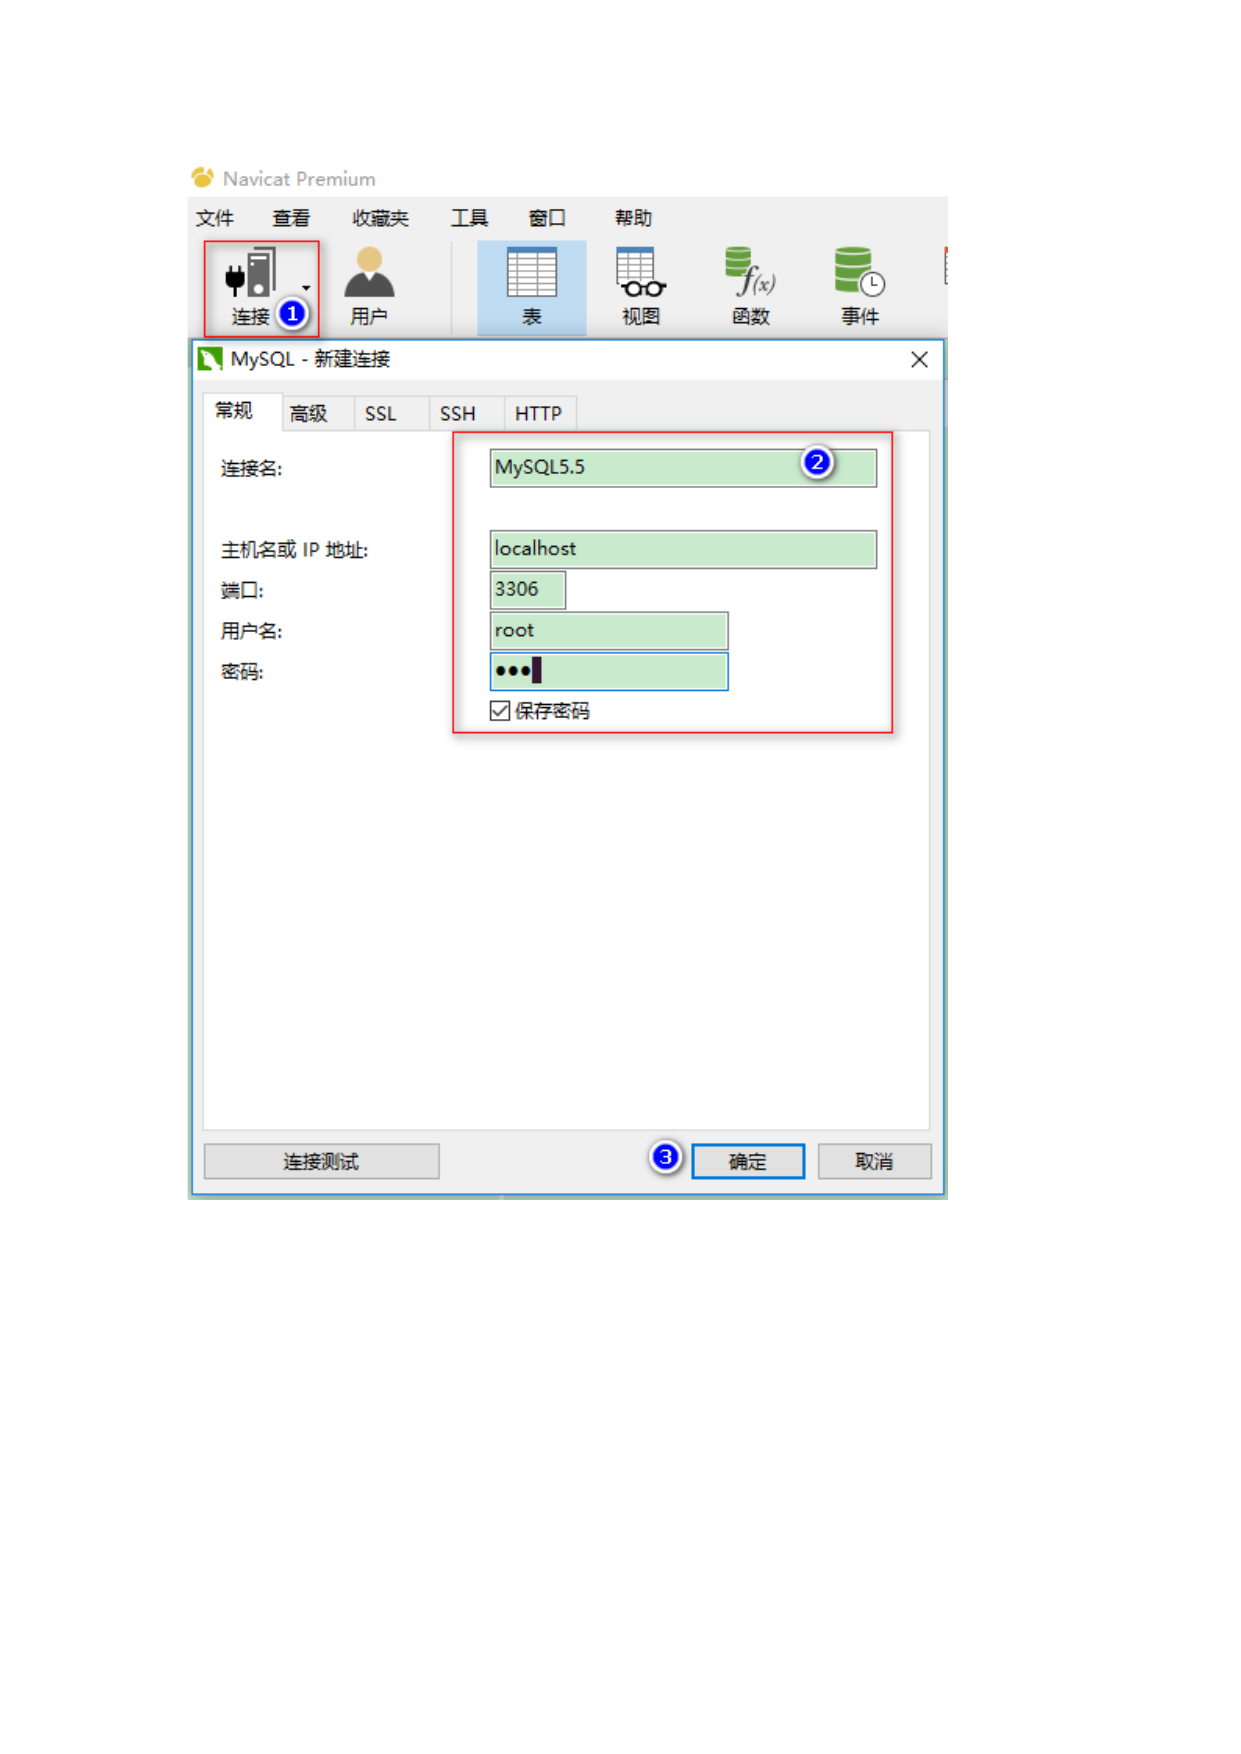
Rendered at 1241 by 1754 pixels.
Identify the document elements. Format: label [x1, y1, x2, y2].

picture [187, 162, 948, 1200]
